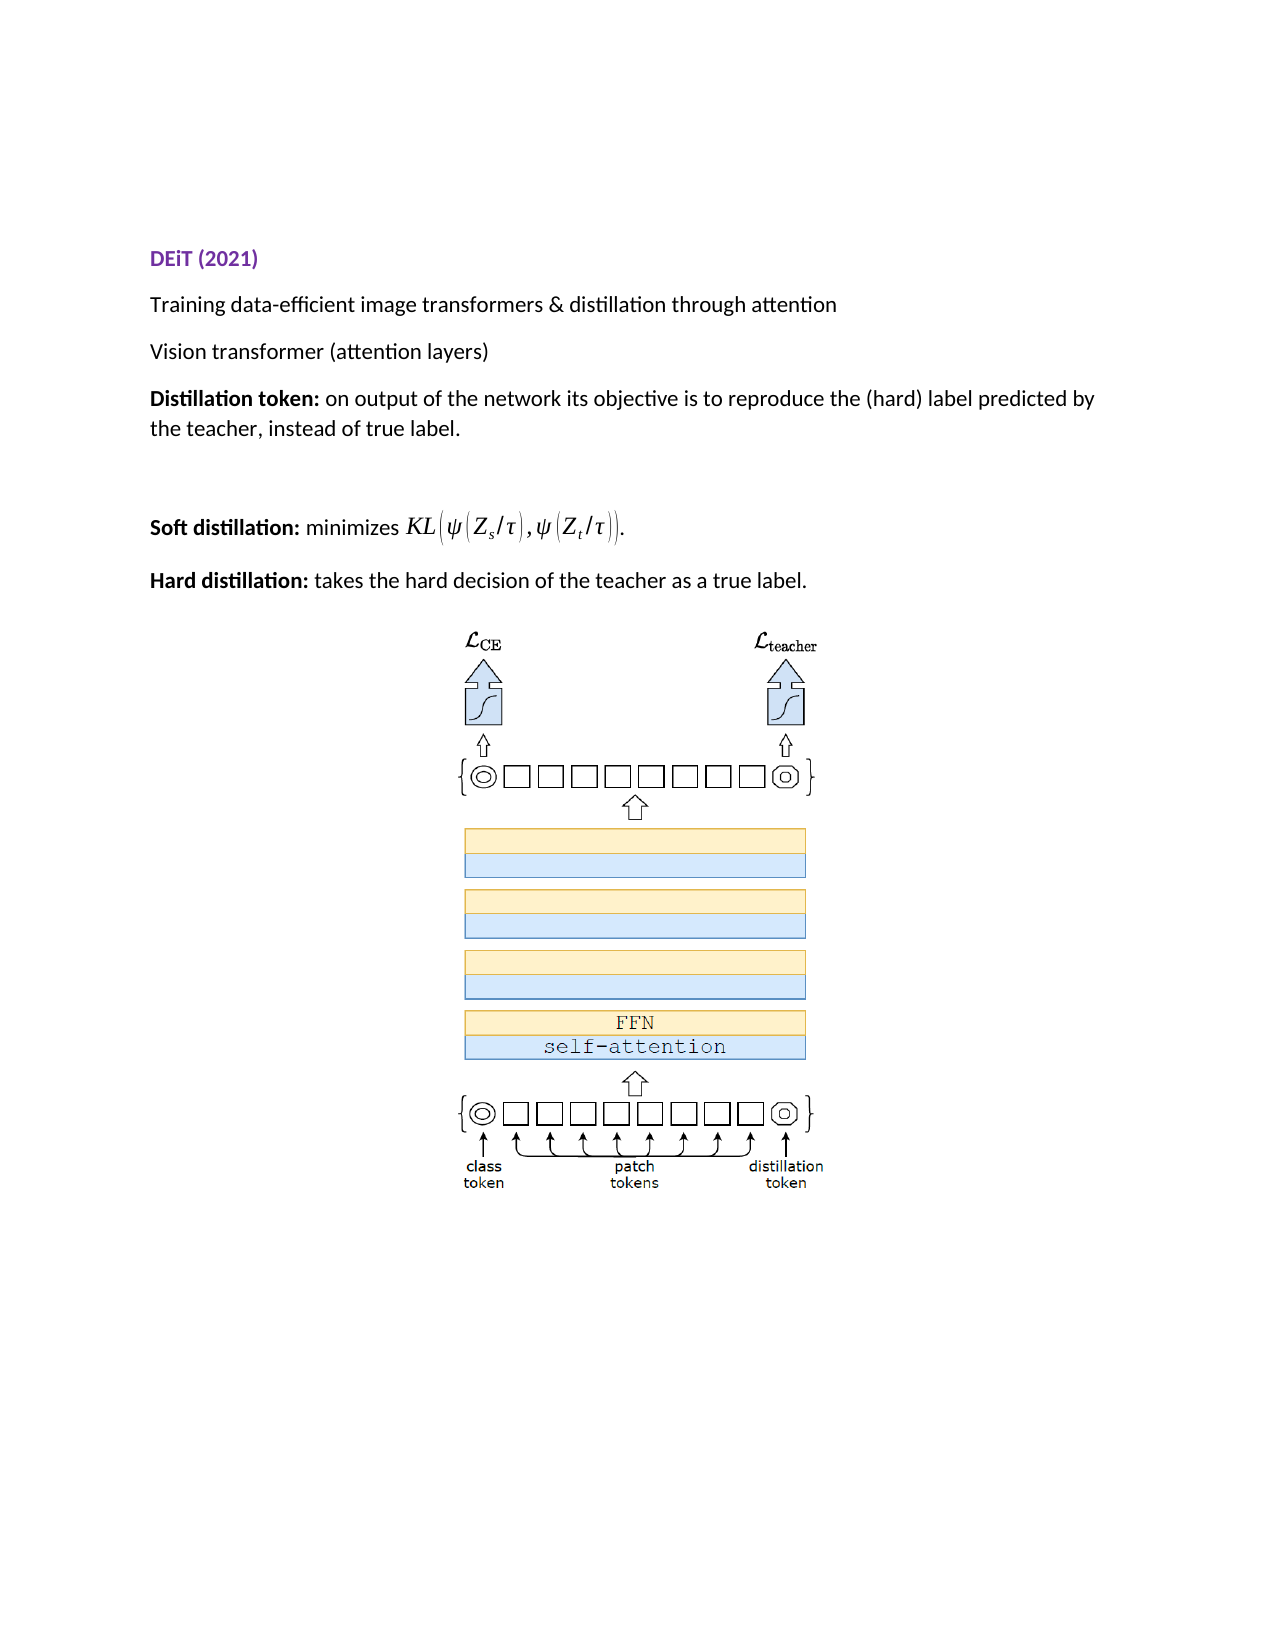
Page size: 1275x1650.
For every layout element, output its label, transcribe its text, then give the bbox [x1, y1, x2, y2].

picture [443, 612, 832, 1208]
text Distillation token: on output of the network its objective is to reproduce the (hard) label predicted by the teacher, instead of true label. [150, 384, 1125, 443]
text Soft distillation: minimizes . [150, 508, 1125, 547]
text Hard distillation: takes the hard decision of the teacher as a true label. [150, 566, 1125, 594]
text DEiT (2021) [150, 244, 1125, 272]
text Training data-efficient image transformers & distillation through attention [150, 291, 1125, 319]
text Vision transformer (attention layers) [150, 337, 1125, 366]
